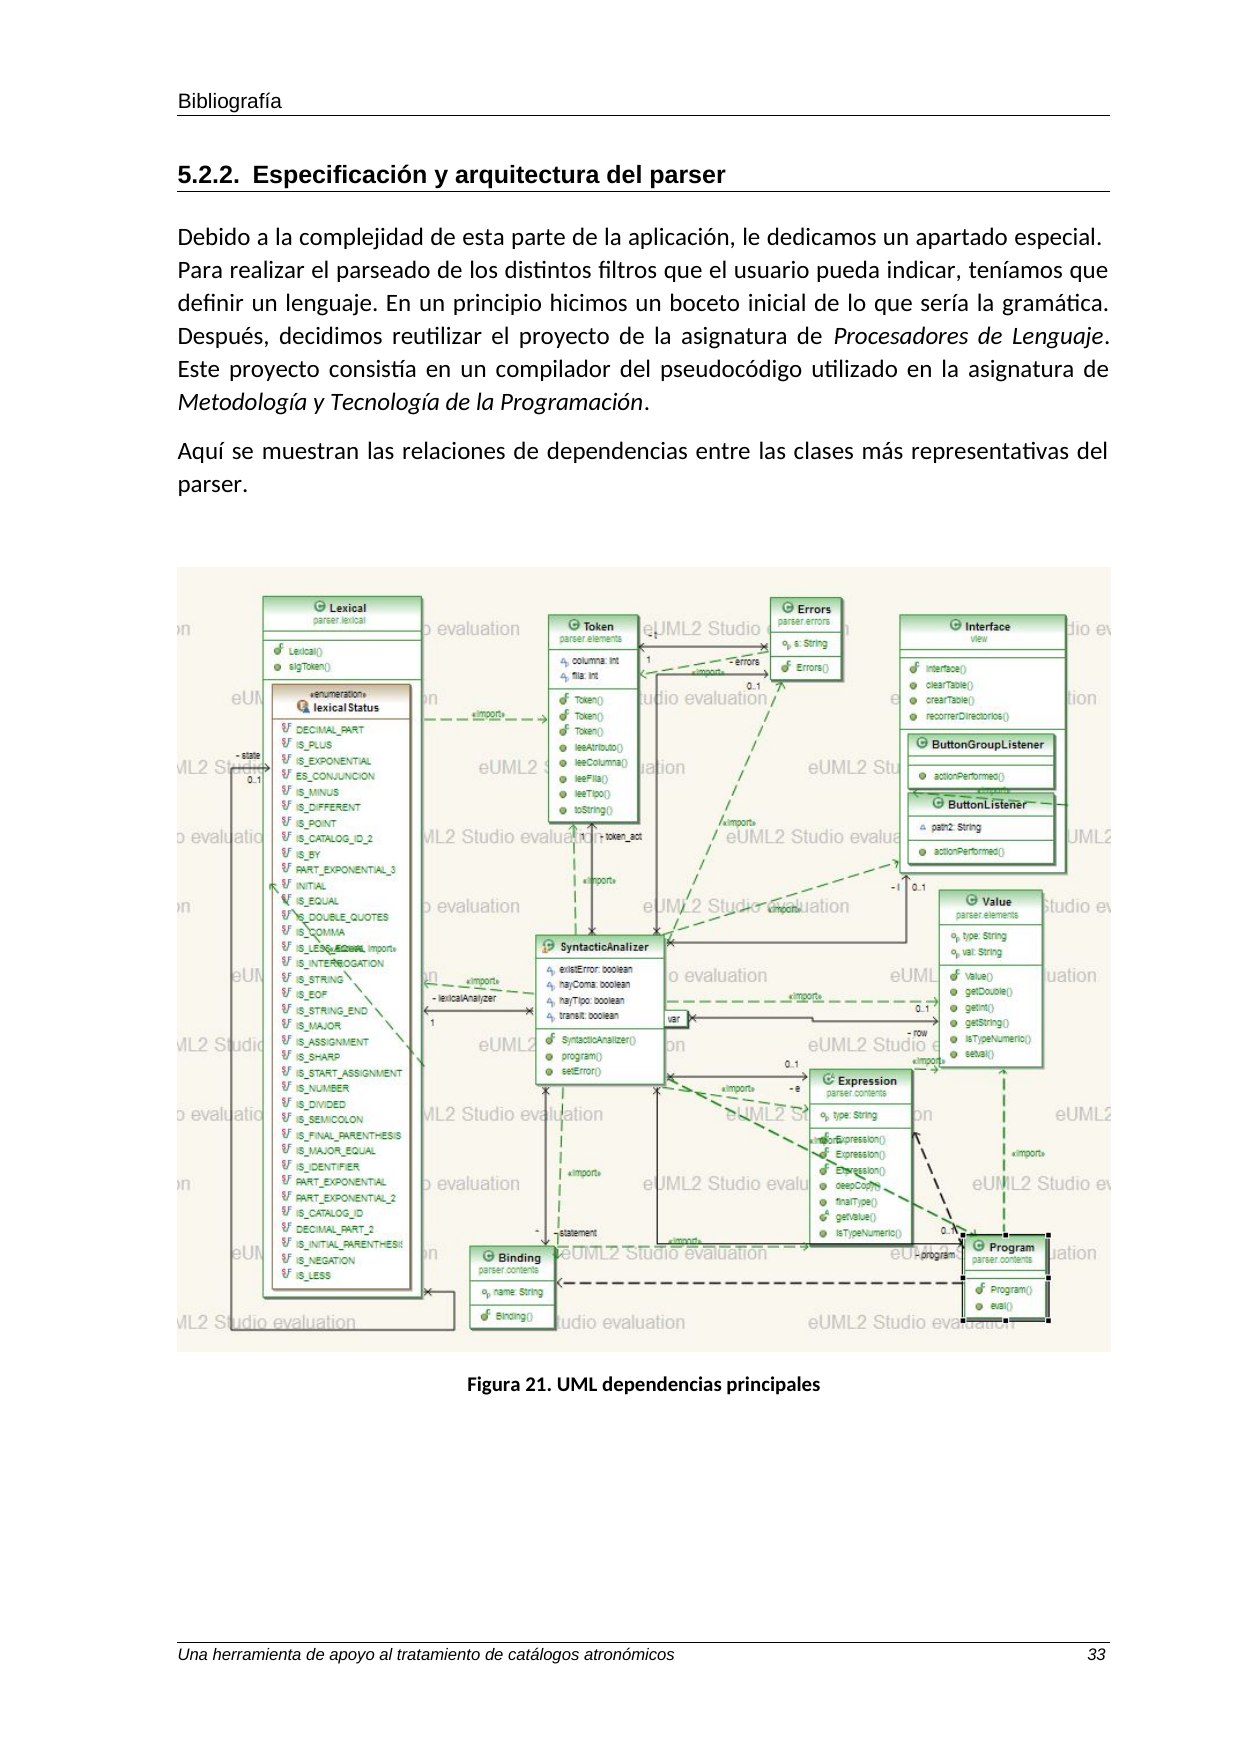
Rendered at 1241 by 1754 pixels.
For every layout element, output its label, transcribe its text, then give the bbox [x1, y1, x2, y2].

text Aquí se muestran las relaciones de dependencias entre las clases más representativas del parser. [177, 436, 1110, 499]
text Debido a la complejidad de esta parte de la aplicación, le dedicamos un apartado especial. Para realizar el parseado de los distintos filtros que el usuario pueda indicar, teníamos que definir un lenguaje. En un principio hicimos un boceto inicial de lo que sería la gramática. Después, decidimos reutilizar el proyecto de la asignatura de Procesadores de Lenguaje. Este proyecto consistía en un compilador del pseudocódigo utilizado en la asignatura de Metodología y Tecnología de la Programación. [177, 221, 1110, 416]
picture [177, 567, 1111, 1352]
subtitle Especificación y arquitectura del parser [177, 160, 1110, 191]
